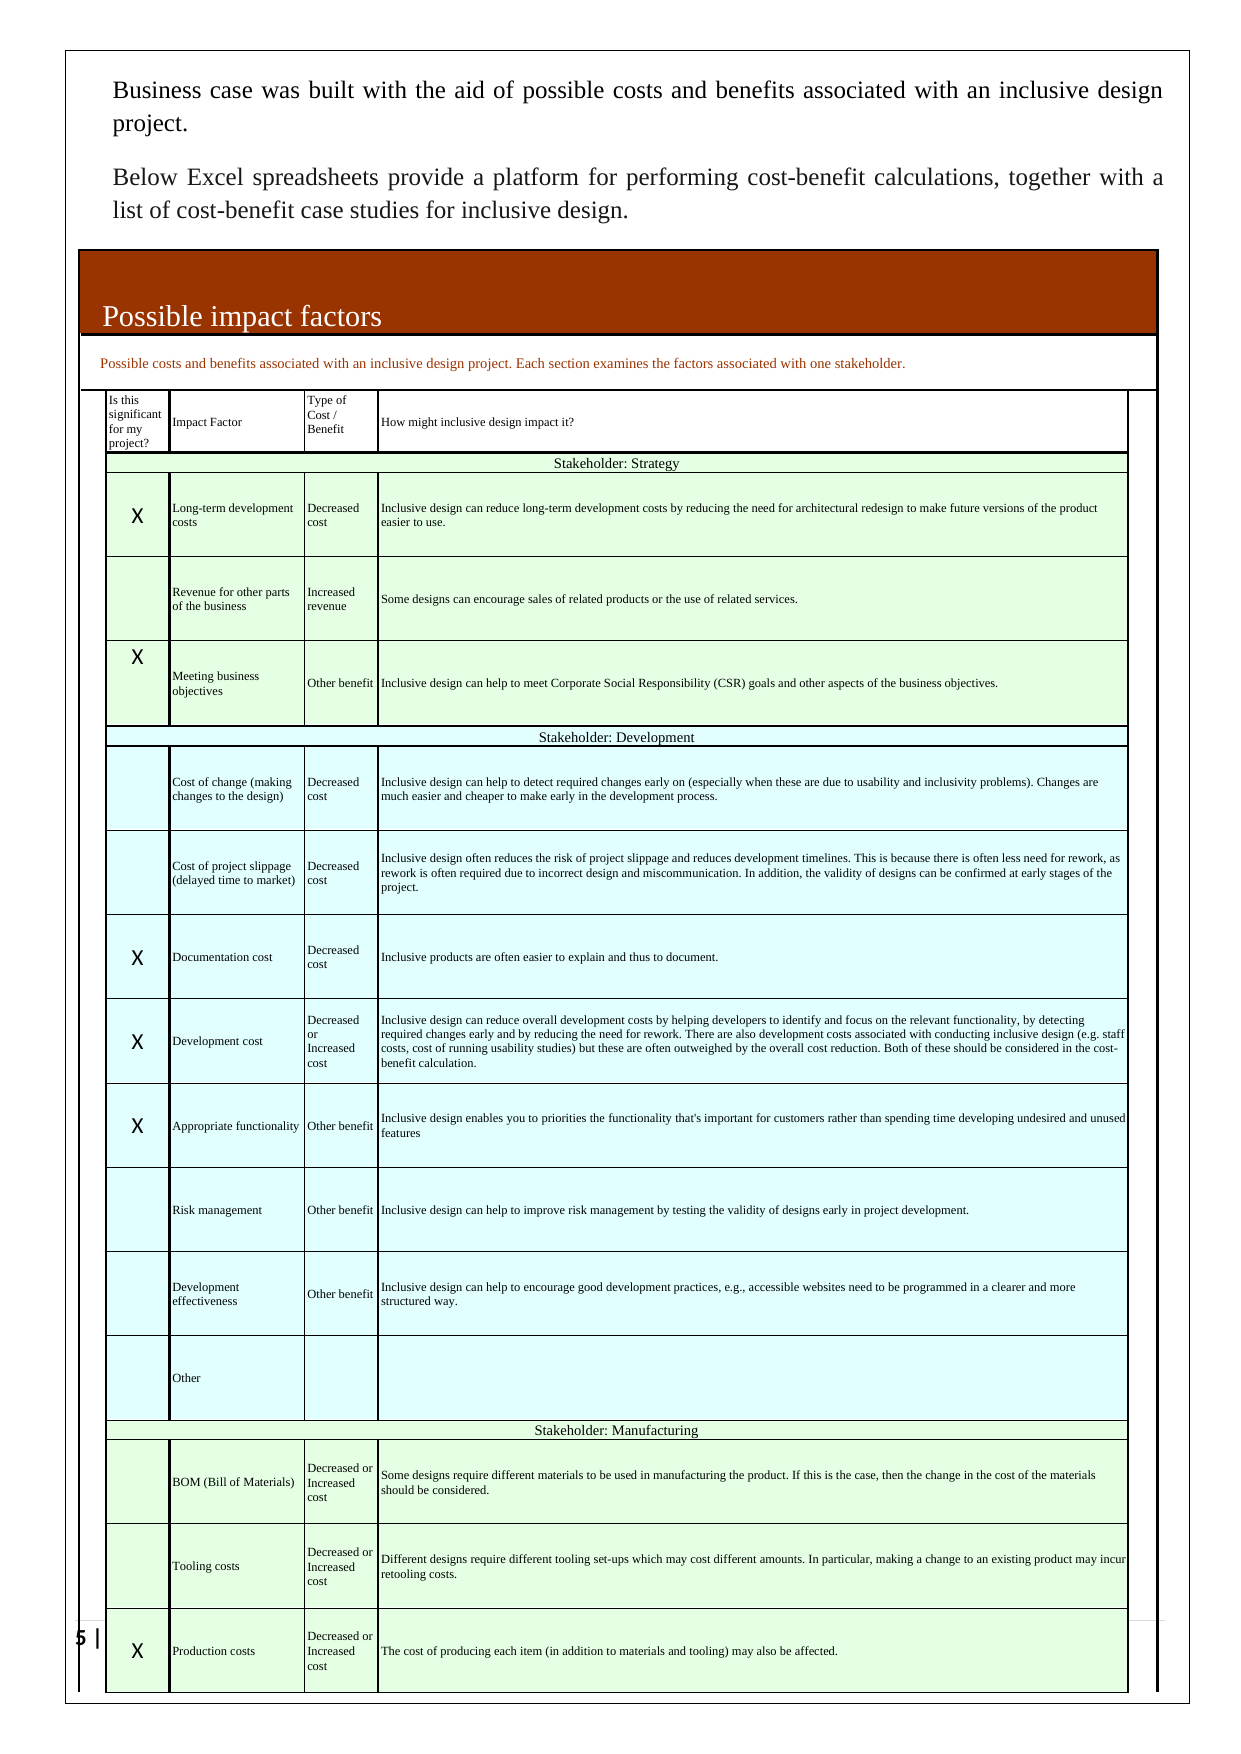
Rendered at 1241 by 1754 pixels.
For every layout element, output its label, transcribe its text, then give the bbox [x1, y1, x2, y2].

table_cell Inclusive design can reduce overall development costs by helping developers to identify and focus on the relevant functionality, by detecting required changes early and by reducing the need for rework. There are also development costs associated with conducting inclusive design (e.g. staff costs, cost of running usability studies) but these are often outweighed by the overall cost reduction. Both of these should be considered in the cost-benefit calculation. [379, 999, 1127, 1082]
table_cell  [107, 1252, 168, 1335]
text Business case was built with the aid of possible costs and benefits associated with an inclusive design project. [112, 75, 1165, 137]
table_cell Other benefit [305, 1168, 377, 1251]
table_cell Some designs require different materials to be used in manufacturing the product. If this is the case, then the change in the cost of the materials should be considered. [379, 1440, 1127, 1523]
table_cell Is this significant for my project? [107, 391, 168, 451]
table_cell Stakeholder: Manufacturing [107, 1421, 1127, 1439]
table_header Possible impact factors [80, 251, 1156, 333]
table_cell Decreased or Increased cost [305, 999, 377, 1082]
table_cell Type of Cost / Benefit [305, 391, 377, 451]
table_cell Development effectiveness [171, 1252, 304, 1335]
table_cell Other benefit [305, 1084, 377, 1167]
table_cell Stakeholder: Development [107, 727, 1127, 745]
table_cell Other benefit [305, 1252, 377, 1335]
table_cell Risk management [171, 1168, 304, 1251]
table_cell Decreased cost [305, 915, 377, 998]
table_cell The cost of producing each item (in addition to materials and tooling) may also be affected. [379, 1609, 1127, 1692]
table_cell  [107, 557, 168, 640]
table_cell Possible costs and benefits associated with an inclusive design project. Each section examines the factors associated with one stakeholder. [80, 334, 1156, 389]
table_cell Decreased or Increased cost [305, 1609, 377, 1692]
table_cell Different designs require different tooling set-ups which may cost different amounts. In particular, making a change to an existing product may incur retooling costs. [379, 1524, 1127, 1607]
table_cell Decreased or Increased cost [305, 1440, 377, 1523]
table_cell Development cost [171, 999, 304, 1082]
table_cell  [107, 831, 168, 914]
table_cell [80, 390, 105, 1692]
table_cell Decreased or Increased cost [305, 1524, 377, 1607]
table_cell Increased revenue [305, 557, 377, 640]
text Below Excel spreadsheets provide a platform for performing cost-benefit calculations, together with a list of cost-benefit case studies for inclusive design. [112, 162, 1165, 224]
table_cell Meeting business objectives [171, 641, 304, 724]
table_cell Documentation cost [171, 915, 304, 998]
table_cell Inclusive design can help to meet Corporate Social Responsibility (CSR) goals and other aspects of the business objectives. [379, 641, 1127, 724]
table_cell Cost of change (making changes to the design) [171, 747, 304, 829]
table_cell  [107, 747, 168, 829]
table_cell  [107, 1168, 168, 1251]
table_cell  [107, 1524, 168, 1607]
table_cell Long-term development costs [171, 473, 304, 556]
table_cell Inclusive design can help to improve risk management by testing the validity of designs early in project development. [379, 1168, 1127, 1251]
table_cell Inclusive products are often easier to explain and thus to document. [379, 915, 1127, 998]
table_cell Decreased cost [305, 747, 377, 829]
table_cell How might inclusive design impact it? [379, 391, 1127, 451]
table_cell Some designs can encourage sales of related products or the use of related services. [379, 557, 1127, 640]
table_cell  [107, 1336, 168, 1419]
table_cell X [107, 641, 168, 724]
table_cell Inclusive design often reduces the risk of project slippage and reduces development timelines. This is because there is often less need for rework, as rework is often required due to incorrect design and miscommunication. In addition, the validity of designs can be confirmed at early stages of the project. [379, 831, 1127, 914]
table_cell [305, 1336, 377, 1419]
table_cell Inclusive design can help to detect required changes early on (especially when these are due to usability and inclusivity problems). Changes are much easier and cheaper to make early in the development process. [379, 747, 1127, 829]
table_cell X [107, 999, 168, 1082]
table_cell Tooling costs [171, 1524, 304, 1607]
table_cell X [107, 1609, 168, 1692]
table_cell Appropriate functionality [171, 1084, 304, 1167]
table_cell [379, 1336, 1127, 1419]
table_cell Impact Factor [171, 391, 304, 451]
table_cell BOM (Bill of Materials) [171, 1440, 304, 1523]
table_cell Other [171, 1336, 304, 1419]
table_cell Inclusive design can reduce long-term development costs by reducing the need for architectural redesign to make future versions of the product easier to use. [379, 473, 1127, 556]
table_cell Inclusive design enables you to priorities the functionality that's important for customers rather than spending time developing undesired and unused features [379, 1084, 1127, 1167]
table_cell X [107, 473, 168, 556]
table_cell [1129, 391, 1156, 1692]
table_cell Revenue for other parts of the business [171, 557, 304, 640]
table_cell  [107, 1440, 168, 1523]
table_cell Cost of project slippage (delayed time to market) [171, 831, 304, 914]
table_cell Inclusive design can help to encourage good development practices, e.g., accessible websites need to be programmed in a clearer and more structured way. [379, 1252, 1127, 1335]
table_cell Production costs [171, 1609, 304, 1692]
table_cell Decreased cost [305, 831, 377, 914]
table_cell Other benefit [305, 641, 377, 724]
table_cell Decreased cost [305, 473, 377, 556]
table_cell X [107, 915, 168, 998]
table_cell X [107, 1084, 168, 1167]
table_cell Stakeholder: Strategy [107, 454, 1127, 472]
